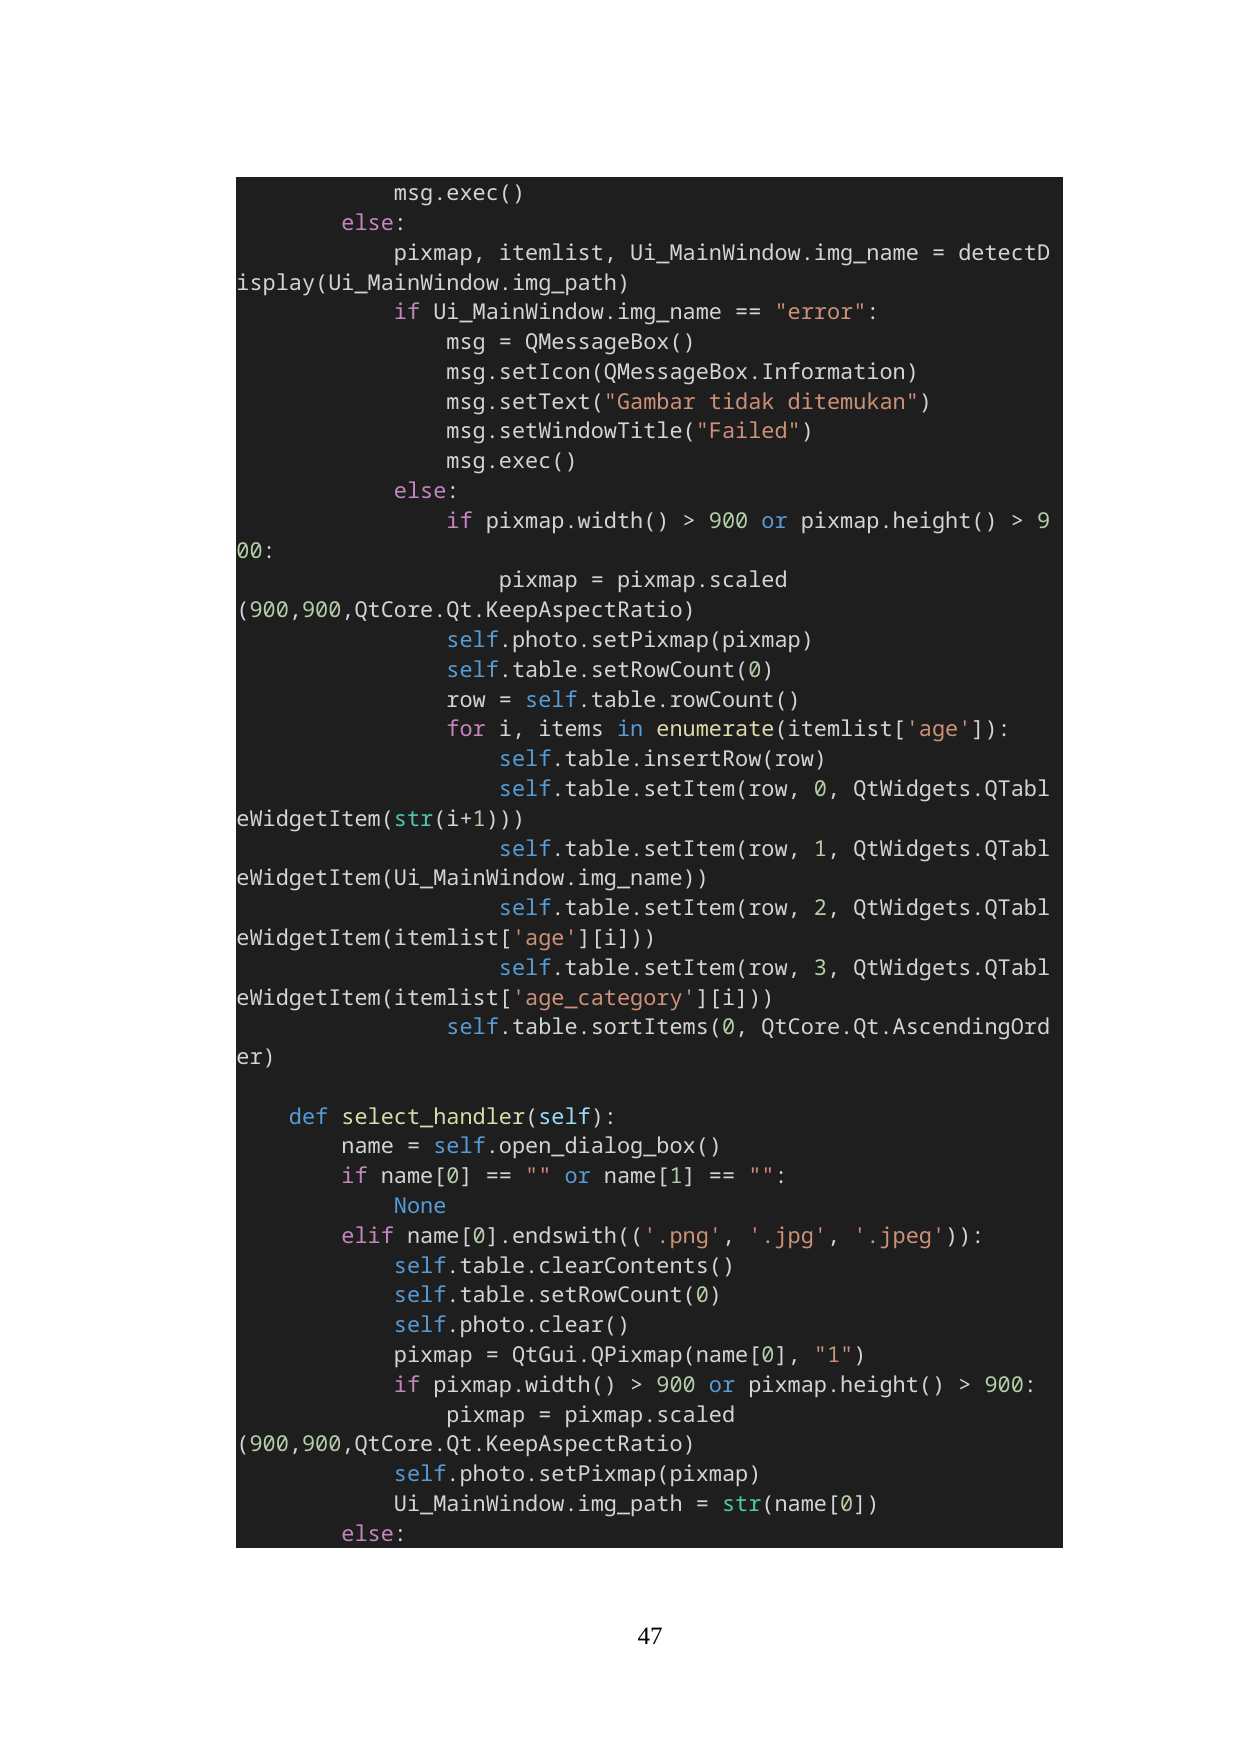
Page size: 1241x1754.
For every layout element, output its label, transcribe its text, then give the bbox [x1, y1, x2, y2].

text if pixmap.width() > 900 or pixmap.height() > 900: [236, 1369, 1063, 1399]
text msg.exec() [236, 177, 1063, 207]
text self.table.setItem(row, 2, QtWidgets.QTableWidgetItem(itemlist['age'][i])) [236, 892, 1063, 952]
text self.table.setItem(row, 3, QtWidgets.QTableWidgetItem(itemlist['age_category'][i])) [236, 952, 1063, 1011]
text for i, items in enumerate(itemlist['age']): [236, 713, 1063, 743]
text self.table.setRowCount(0) [236, 654, 1063, 684]
text msg.setWindowTitle("Failed") [236, 416, 1063, 445]
text else: [236, 475, 1063, 505]
text msg.exec() [236, 445, 1063, 475]
text if name[0] == "" or name[1] == "": [236, 1160, 1063, 1190]
text msg = QMessageBox() [236, 326, 1063, 356]
text self.table.sortItems(0, QtCore.Qt.AscendingOrder) [236, 1011, 1063, 1071]
text self.table.setItem(row, 1, QtWidgets.QTableWidgetItem(Ui_MainWindow.img_name)) [236, 833, 1063, 892]
text pixmap = pixmap.scaled(900,900,QtCore.Qt.KeepAspectRatio) [236, 564, 1063, 624]
text msg.setText("Gambar tidak ditemukan") [236, 386, 1063, 416]
text pixmap = QtGui.QPixmap(name[0], "1") [236, 1339, 1063, 1369]
text def select_handler(self): [236, 1101, 1063, 1131]
text if Ui_MainWindow.img_name == "error": [236, 296, 1063, 326]
text pixmap = pixmap.scaled(900,900,QtCore.Qt.KeepAspectRatio) [236, 1399, 1063, 1458]
text self.table.setRowCount(0) [236, 1279, 1063, 1309]
text self.table.setItem(row, 0, QtWidgets.QTableWidgetItem(str(i+1))) [236, 773, 1063, 833]
text self.photo.setPixmap(pixmap) [236, 624, 1063, 654]
text msg.setIcon(QMessageBox.Information) [236, 356, 1063, 386]
text self.table.insertRow(row) [236, 743, 1063, 773]
text self.photo.setPixmap(pixmap) [236, 1458, 1063, 1488]
text if pixmap.width() > 900 or pixmap.height() > 900: [236, 505, 1063, 564]
text row = self.table.rowCount() [236, 684, 1063, 713]
text else: [236, 207, 1063, 237]
text None [236, 1190, 1063, 1220]
text else: [236, 1518, 1063, 1548]
text pixmap, itemlist, Ui_MainWindow.img_name = detectDisplay(Ui_MainWindow.img_path) [236, 237, 1063, 296]
text self.table.clearContents() [236, 1250, 1063, 1279]
text self.photo.clear() [236, 1309, 1063, 1339]
text name = self.open_dialog_box() [236, 1131, 1063, 1160]
text elif name[0].endswith(('.png', '.jpg', '.jpeg')): [236, 1220, 1063, 1250]
text Ui_MainWindow.img_path = str(name[0]) [236, 1488, 1063, 1518]
